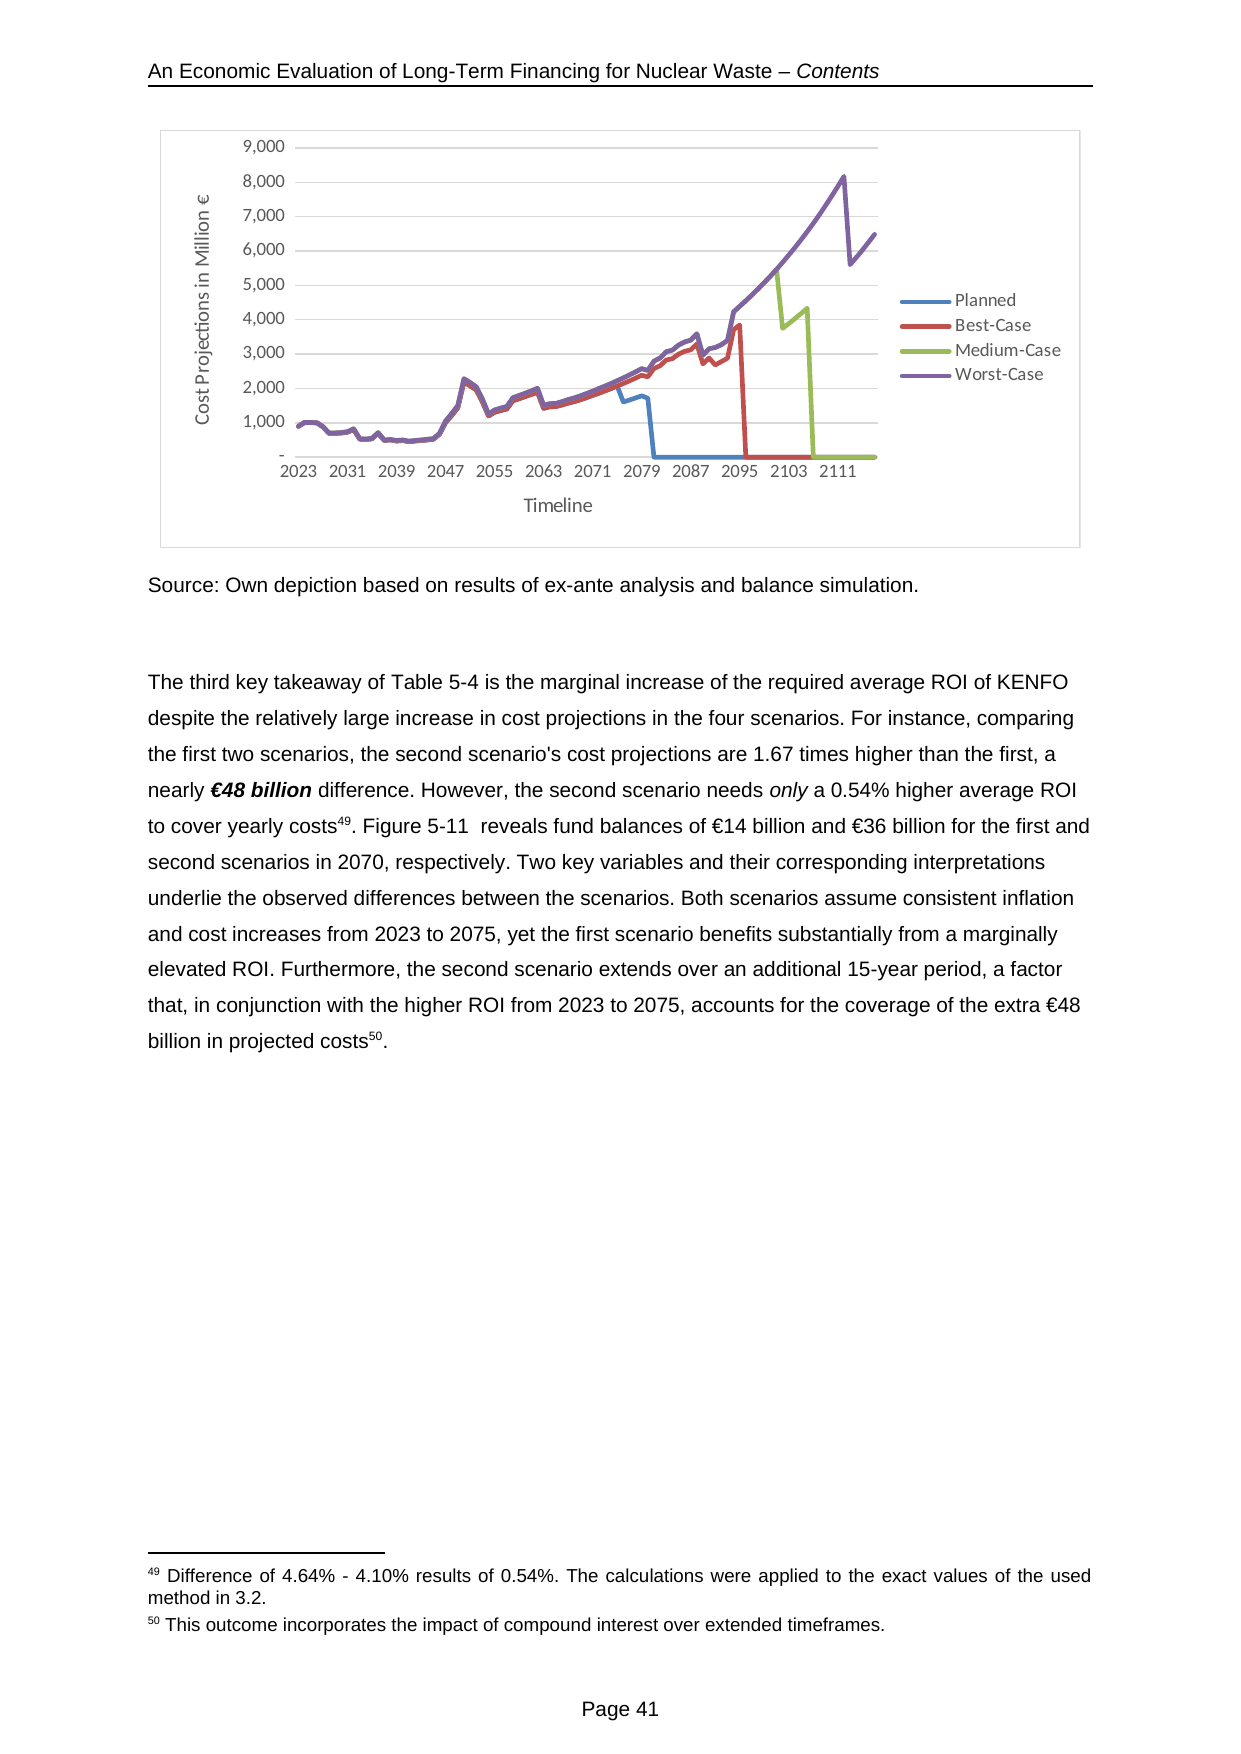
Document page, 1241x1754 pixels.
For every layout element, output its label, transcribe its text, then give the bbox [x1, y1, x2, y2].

text Source: Own depiction based on results of ex-ante analysis and balance simulation. [148, 573, 1093, 597]
